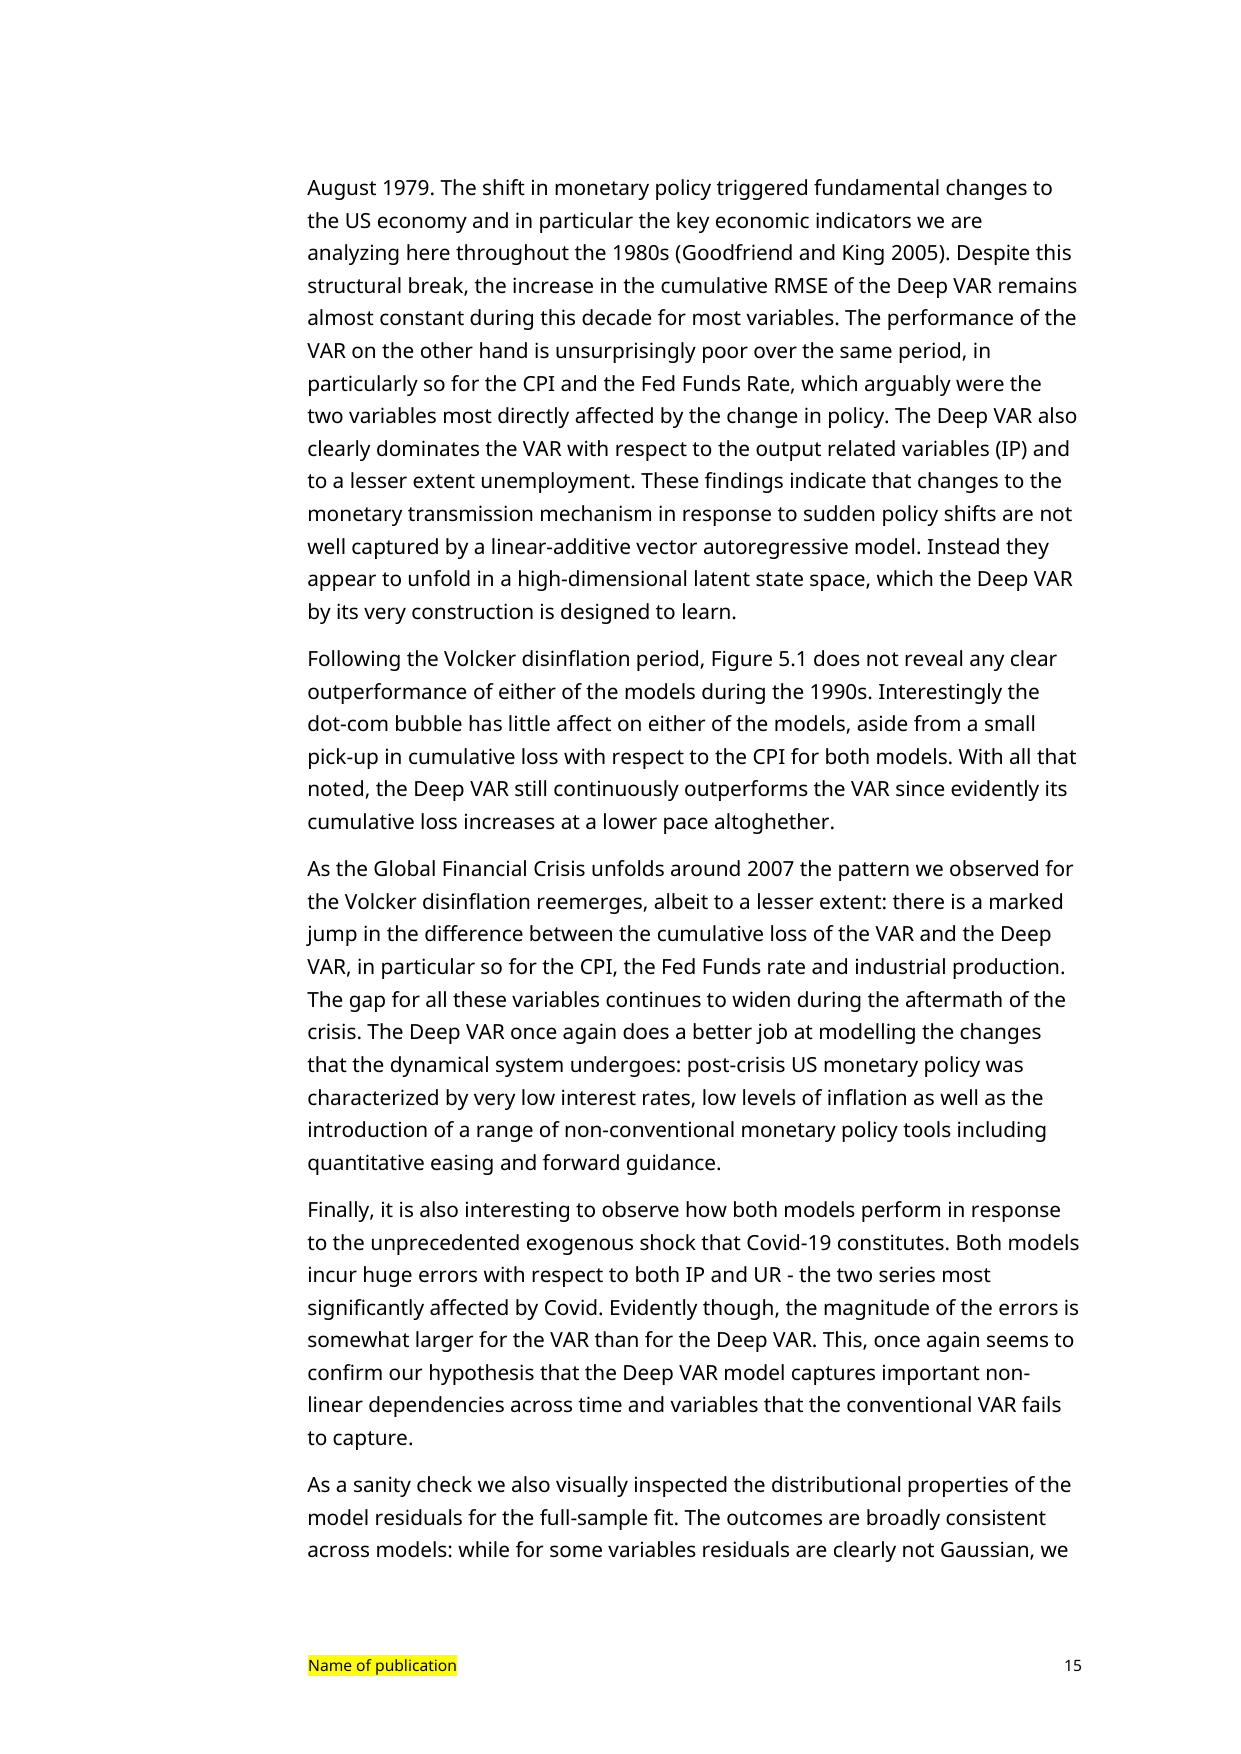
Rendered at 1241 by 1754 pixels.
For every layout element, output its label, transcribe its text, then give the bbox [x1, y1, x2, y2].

text Finally, it is also interesting to observe how both models perform in response to the unprecedented exogenous shock that Covid-19 constitutes. Both models incur huge errors with respect to both IP and UR - the two series most significantly affected by Covid. Evidently though, the magnitude of the errors is somewhat larger for the VAR than for the Deep VAR. This, once again seems to confirm our hypothesis that the Deep VAR model captures important non-linear dependencies across time and variables that the conventional VAR fails to capture. [307, 1195, 1081, 1452]
text Following the Volcker disinflation period, Figure 5.1 does not reveal any clear outperformance of either of the models during the 1990s. Interestingly the dot-com bubble has little affect on either of the models, aside from a small pick-up in cumulative loss with respect to the CPI for both models. With all that noted, the Deep VAR still continuously outperforms the VAR since evidently its cumulative loss increases at a lower pace altoghether. [307, 644, 1081, 836]
text As the Global Financial Crisis unfolds around 2007 the pattern we observed for the Volcker disinflation reemerges, albeit to a lesser extent: there is a marked jump in the difference between the cumulative loss of the VAR and the Deep VAR, in particular so for the CPI, the Fed Funds rate and industrial production. The gap for all these variables continues to widen during the aftermath of the crisis. The Deep VAR once again does a better job at modelling the changes that the dynamical system undergoes: post-crisis US monetary policy was characterized by very low interest rates, low levels of inflation as well as the introduction of a range of non-conventional monetary policy tools including quantitative easing and forward guidance. [307, 854, 1081, 1176]
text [307, 173, 1081, 625]
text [307, 1470, 1081, 1564]
